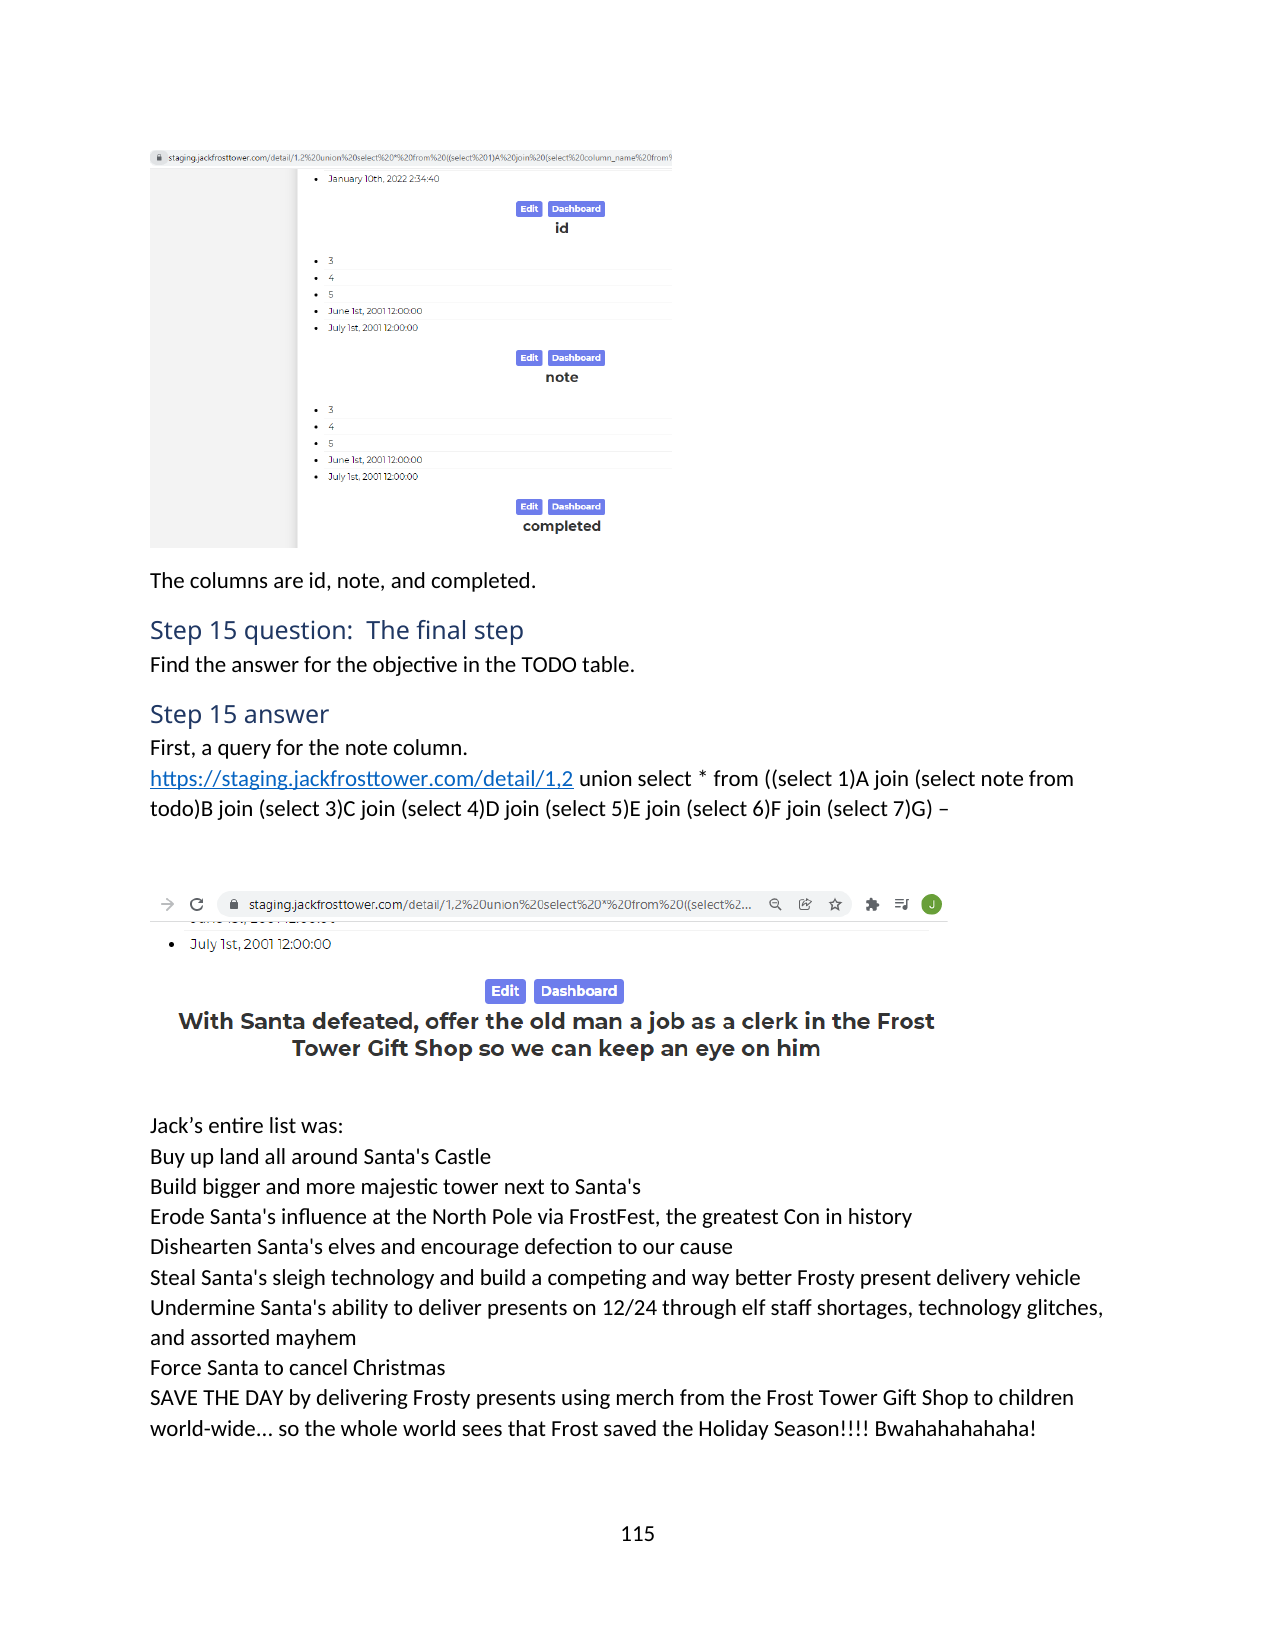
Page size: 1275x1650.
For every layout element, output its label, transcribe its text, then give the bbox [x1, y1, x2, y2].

picture [150, 887, 948, 1093]
text The columns are id, note, and completed. [150, 566, 1125, 594]
text Undermine Santa's ability to deliver presents on 12/24 through elf staff shortages, technology glitches, and assorted mayhem [150, 1293, 1125, 1351]
text Dishearten Santa's elves and encourage defection to our cause [150, 1232, 1125, 1261]
text First, a query for the note column. https://staging.jackfrosttower.com/detail/1,2 union select * from ((select 1)A join (select note from todo)B join (select 3)C join (select 4)D join (select 5)E join (select 6)F join (select 7)G) – [150, 733, 1125, 822]
text SAVE THE DAY by delivering Frosty presents using merch from the Frost Tower Gift Shop to children world-wide... so the whole world sees that Frost saved the Holiday Season!!!! Bwahahahahaha! [150, 1383, 1125, 1442]
subtitle Step 15 answer [150, 697, 1125, 731]
picture [150, 150, 672, 548]
text Build bigger and more majestic tower next to Santa's [150, 1172, 1125, 1200]
text Steal Santa's sleigh technology and build a competing and way better Frosty present delivery vehicle [150, 1263, 1125, 1291]
text Erode Santa's influence at the North Pole via FrostFest, the greatest Con in history [150, 1202, 1125, 1230]
text Force Santa to cancel Christmas [150, 1353, 1125, 1381]
text Find the answer for the objective in the TODO table. [150, 650, 1125, 678]
subtitle Step 15 question: The final step [150, 613, 1125, 647]
text Jack’s entire list was: Buy up land all around Santa's Castle [150, 1112, 1125, 1170]
